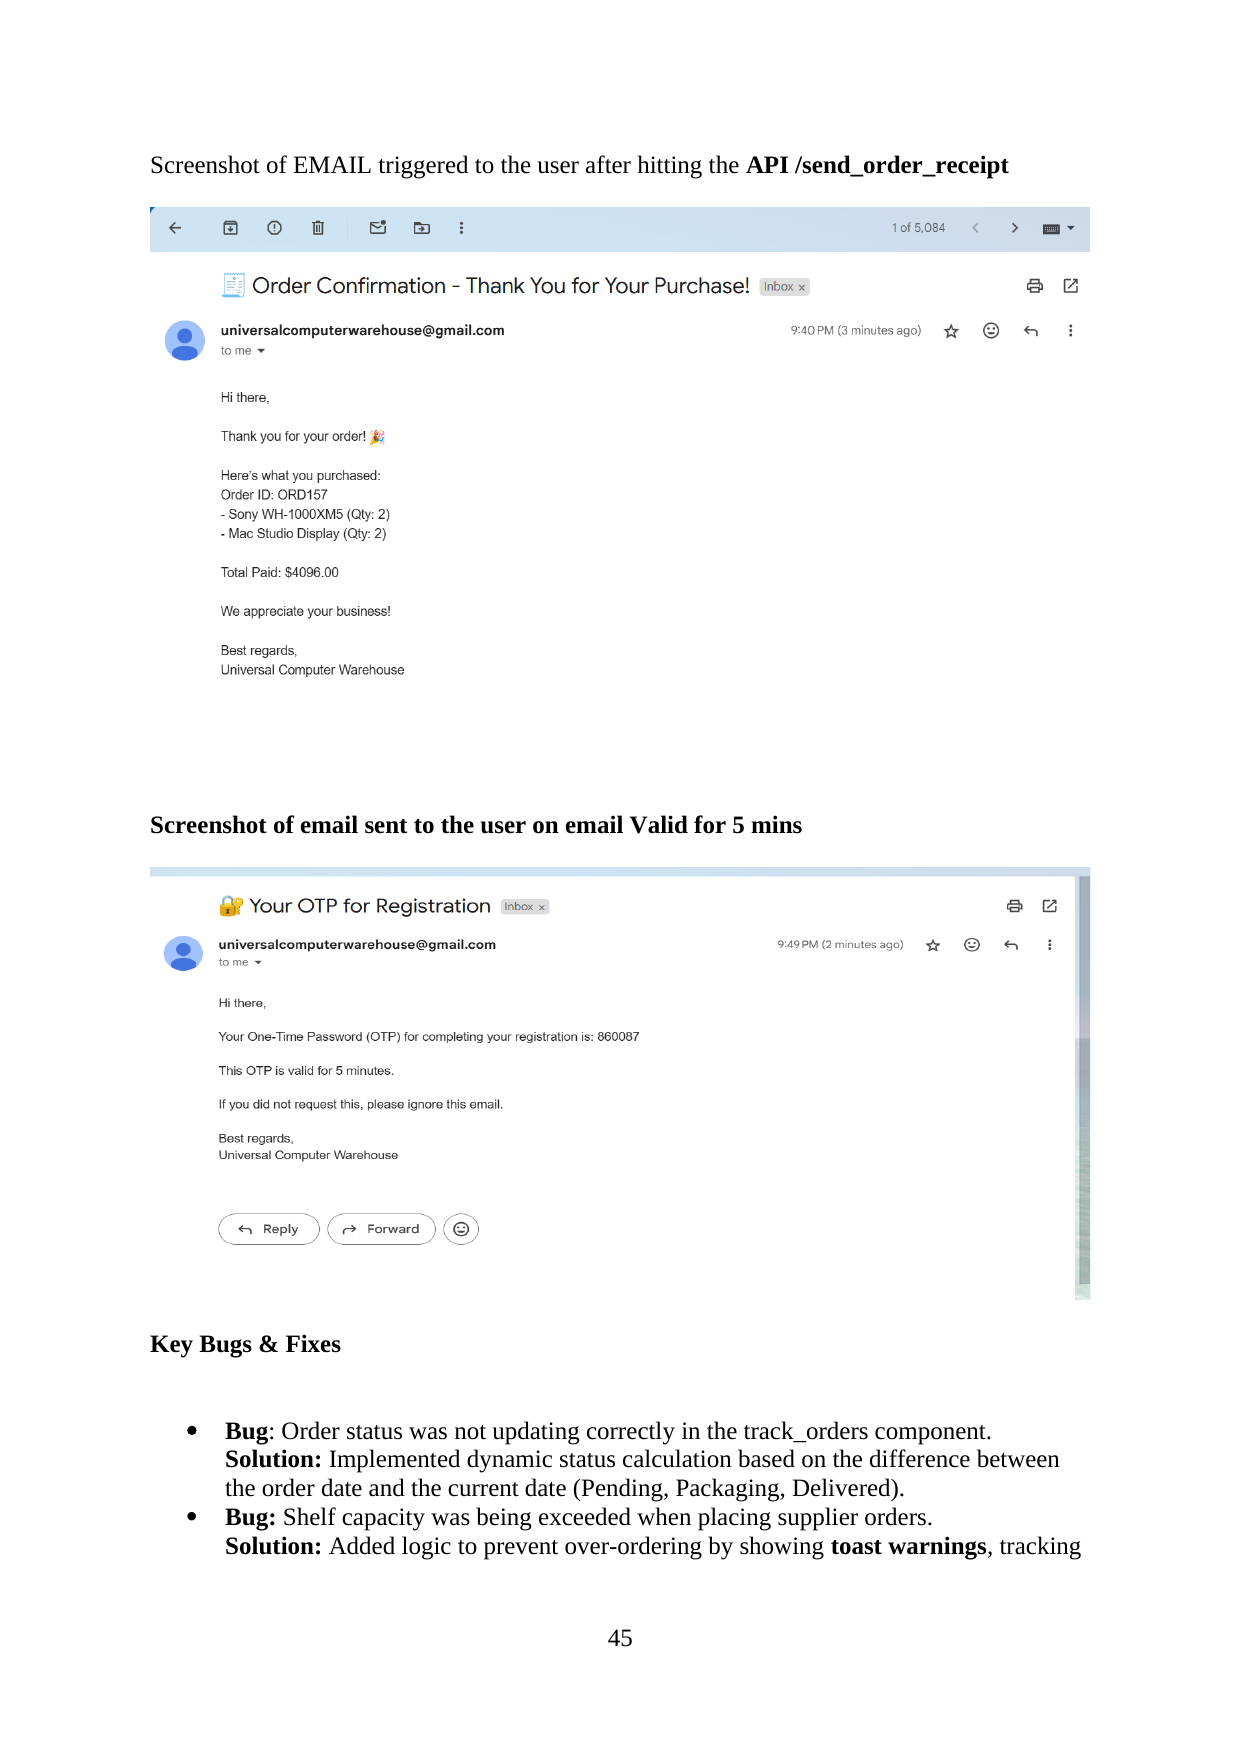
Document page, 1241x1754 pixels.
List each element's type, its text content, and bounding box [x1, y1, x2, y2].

text Key Bugs & Fixes [150, 1329, 1090, 1387]
list Bug: Order status was not updating correctly in the track_orders component. Solution: Implemented dynamic status calculation based on the difference between the order date and the current date (Pending, Packaging, Delivered). [187, 1416, 1090, 1502]
text Screenshot of EMAIL triggered to the user after hitting the API /send_order_receipt [150, 150, 1090, 179]
text Screenshot of email sent to the user on email Valid for 5 mins [150, 810, 1090, 867]
picture [150, 867, 1091, 1300]
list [187, 1502, 1090, 1559]
picture [150, 207, 1091, 724]
